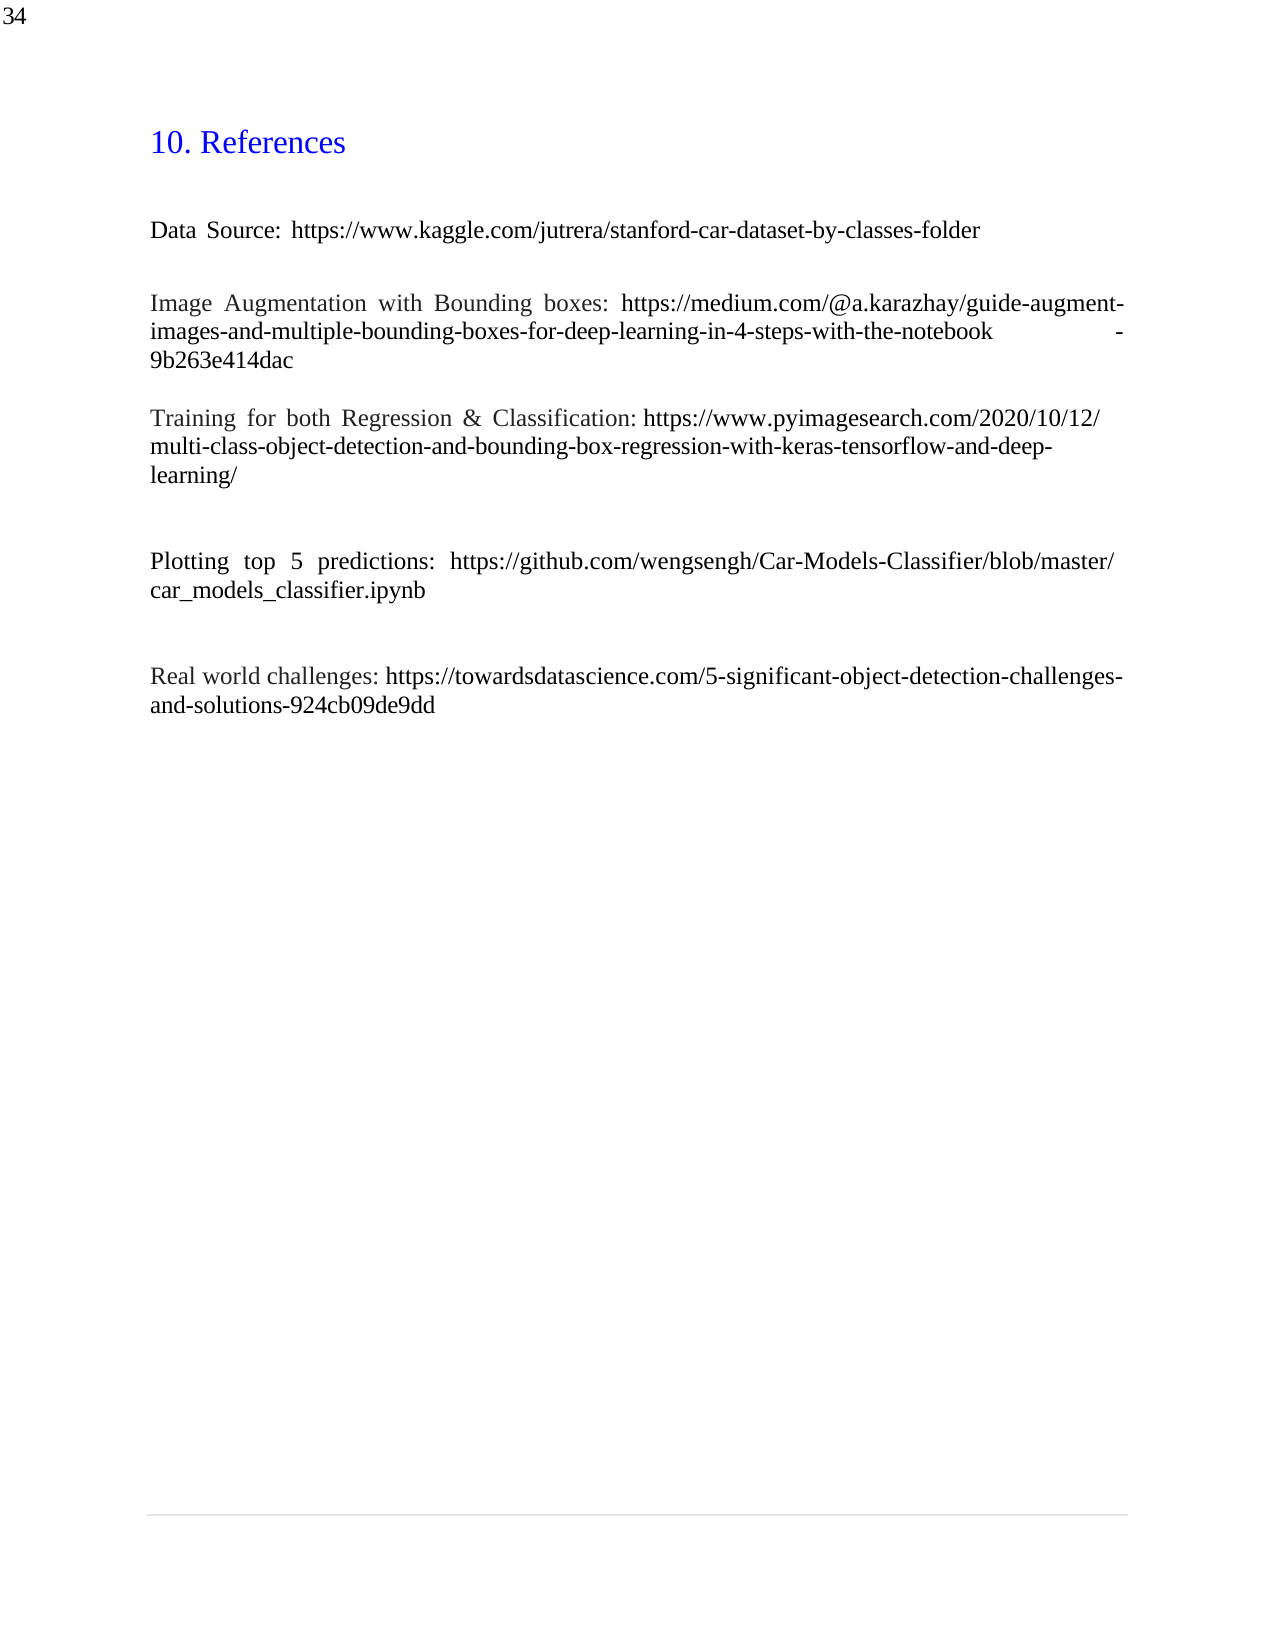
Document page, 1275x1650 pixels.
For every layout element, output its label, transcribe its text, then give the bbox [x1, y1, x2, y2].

text Image Augmentation with Bounding boxes: https://medium.com/@a.karazhay/guide-augment- images-and-multiple-bounding-boxes-for-deep-learning-in-4-steps-with-the-notebook - 9b263e414dac [150, 288, 1124, 374]
text Training for both Regression & Classification: https://www.pyimagesearch.com/2020/10/12/ multi-class-object-detection-and-bounding-box-regression-with-keras-tensorflow-and-deep- learning/ [150, 403, 1124, 489]
subtitle References [150, 122, 1200, 160]
text Real world challenges: https://towardsdatascience.com/5-significant-object-detection-challenges- and-solutions-924cb09de9dd [150, 661, 1124, 719]
text Plotting top 5 predictions: https://github.com/wengsengh/Car-Models-Classifier/blob/master/ car_models_classifier.ipynb [150, 546, 1200, 604]
text Data Source: https://www.kaggle.com/jutrera/stanford-car-dataset-by-classes-folder [150, 216, 1200, 244]
